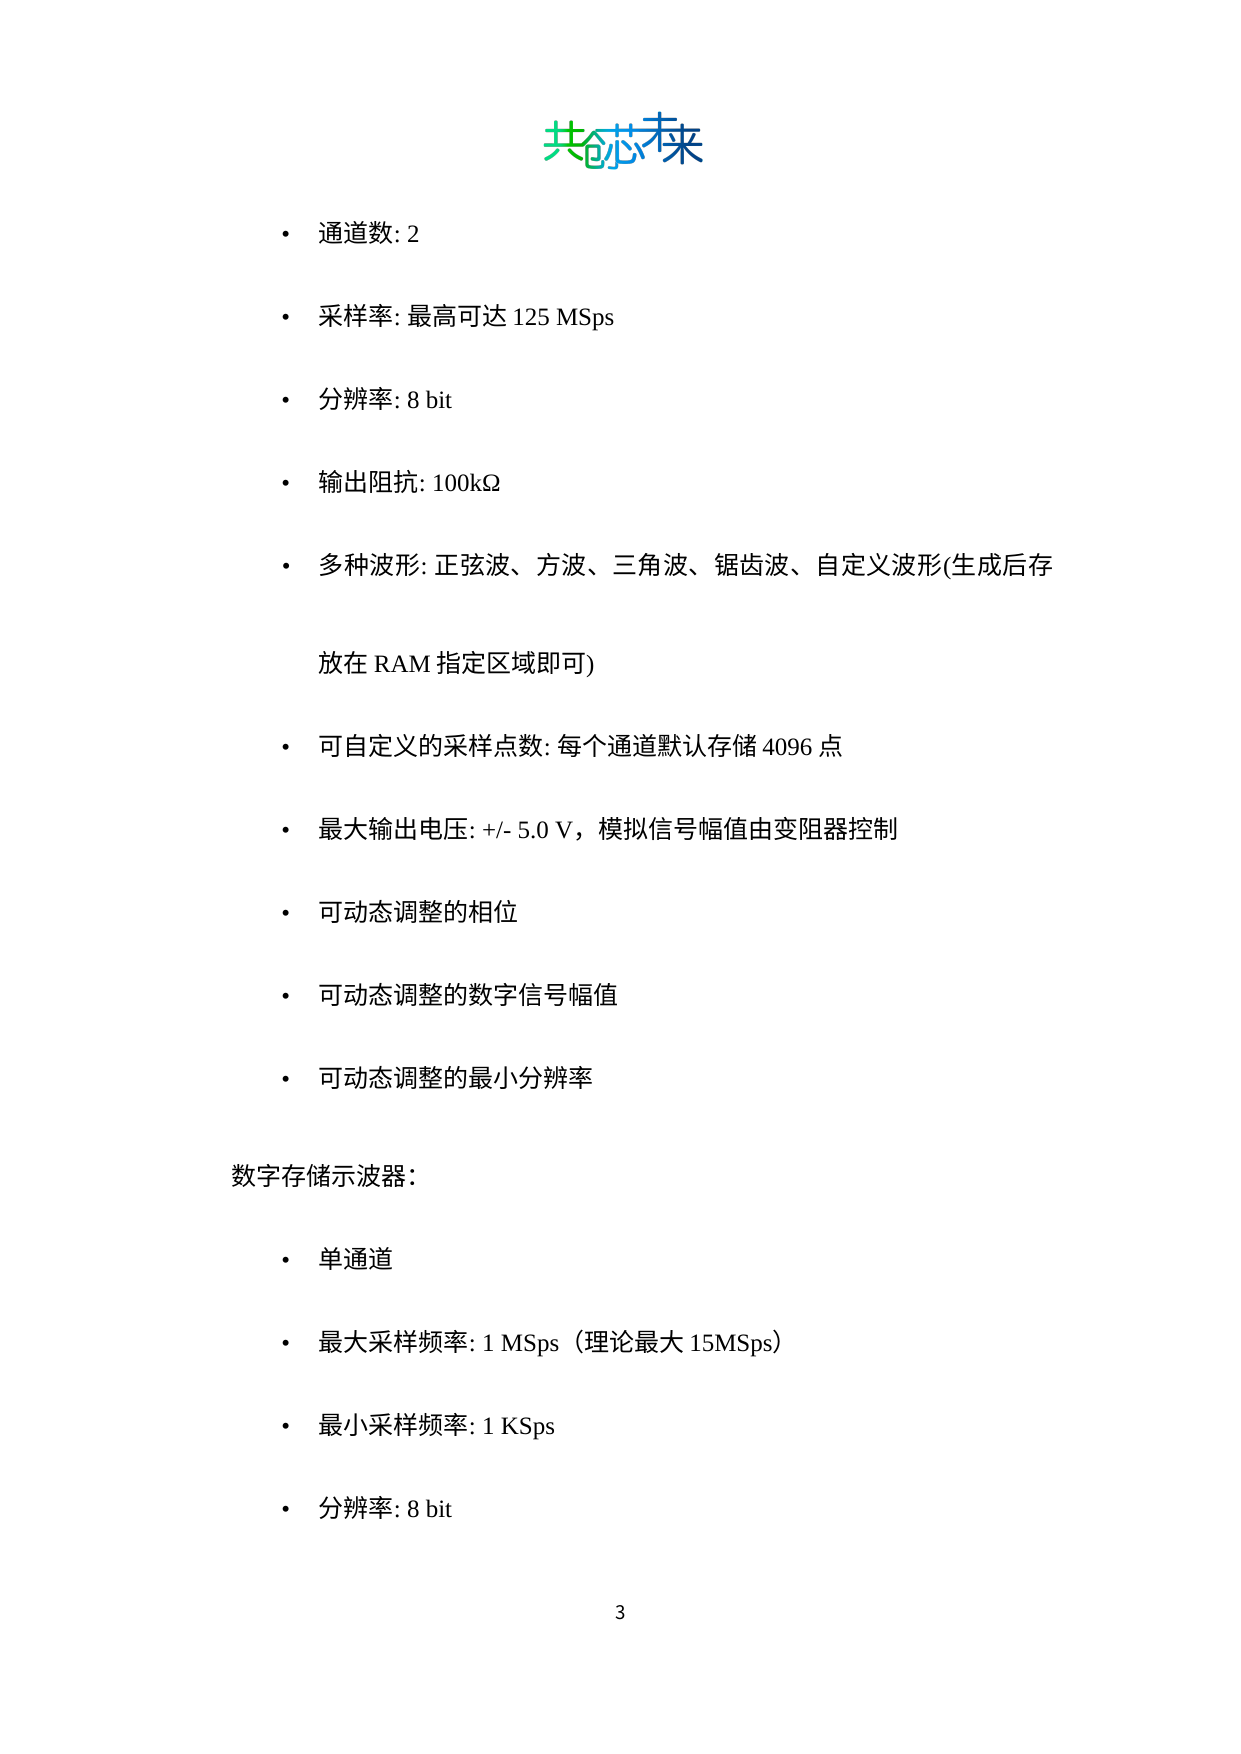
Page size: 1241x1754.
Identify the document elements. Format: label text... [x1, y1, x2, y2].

list • 采样率: 最高可达125 MSps [231, 282, 1053, 347]
list • 可动态调整的数字信号幅值 [231, 961, 1053, 1026]
list • 最小采样频率: 1 KSps [231, 1391, 1053, 1456]
list • 多种波形: 正弦波、方波、三角波、锯齿波、自定义波形(生成后存放在RAM指定区域即可) [282, 531, 1053, 694]
list • 单通道 [231, 1225, 1053, 1290]
list • 输出阻抗: 100kΩ [231, 448, 1053, 513]
picture [510, 88, 730, 198]
list • 可动态调整的相位 [231, 878, 1053, 943]
list • 通道数: 2 [231, 199, 1053, 264]
list • 分辨率: 8 bit [231, 365, 1053, 430]
list • 最大输出电压: +/- 5.0 V，模拟信号幅值由变阻器控制 [231, 795, 1053, 860]
list • 分辨率: 8 bit [231, 1474, 1053, 1539]
list • 可动态调整的最小分辨率 数字存储示波器： [231, 1044, 1053, 1207]
list • 可自定义的采样点数: 每个通道默认存储4096 点 [231, 712, 1053, 777]
list • 最大采样频率: 1 MSps（理论最大15MSps） [231, 1308, 1053, 1373]
